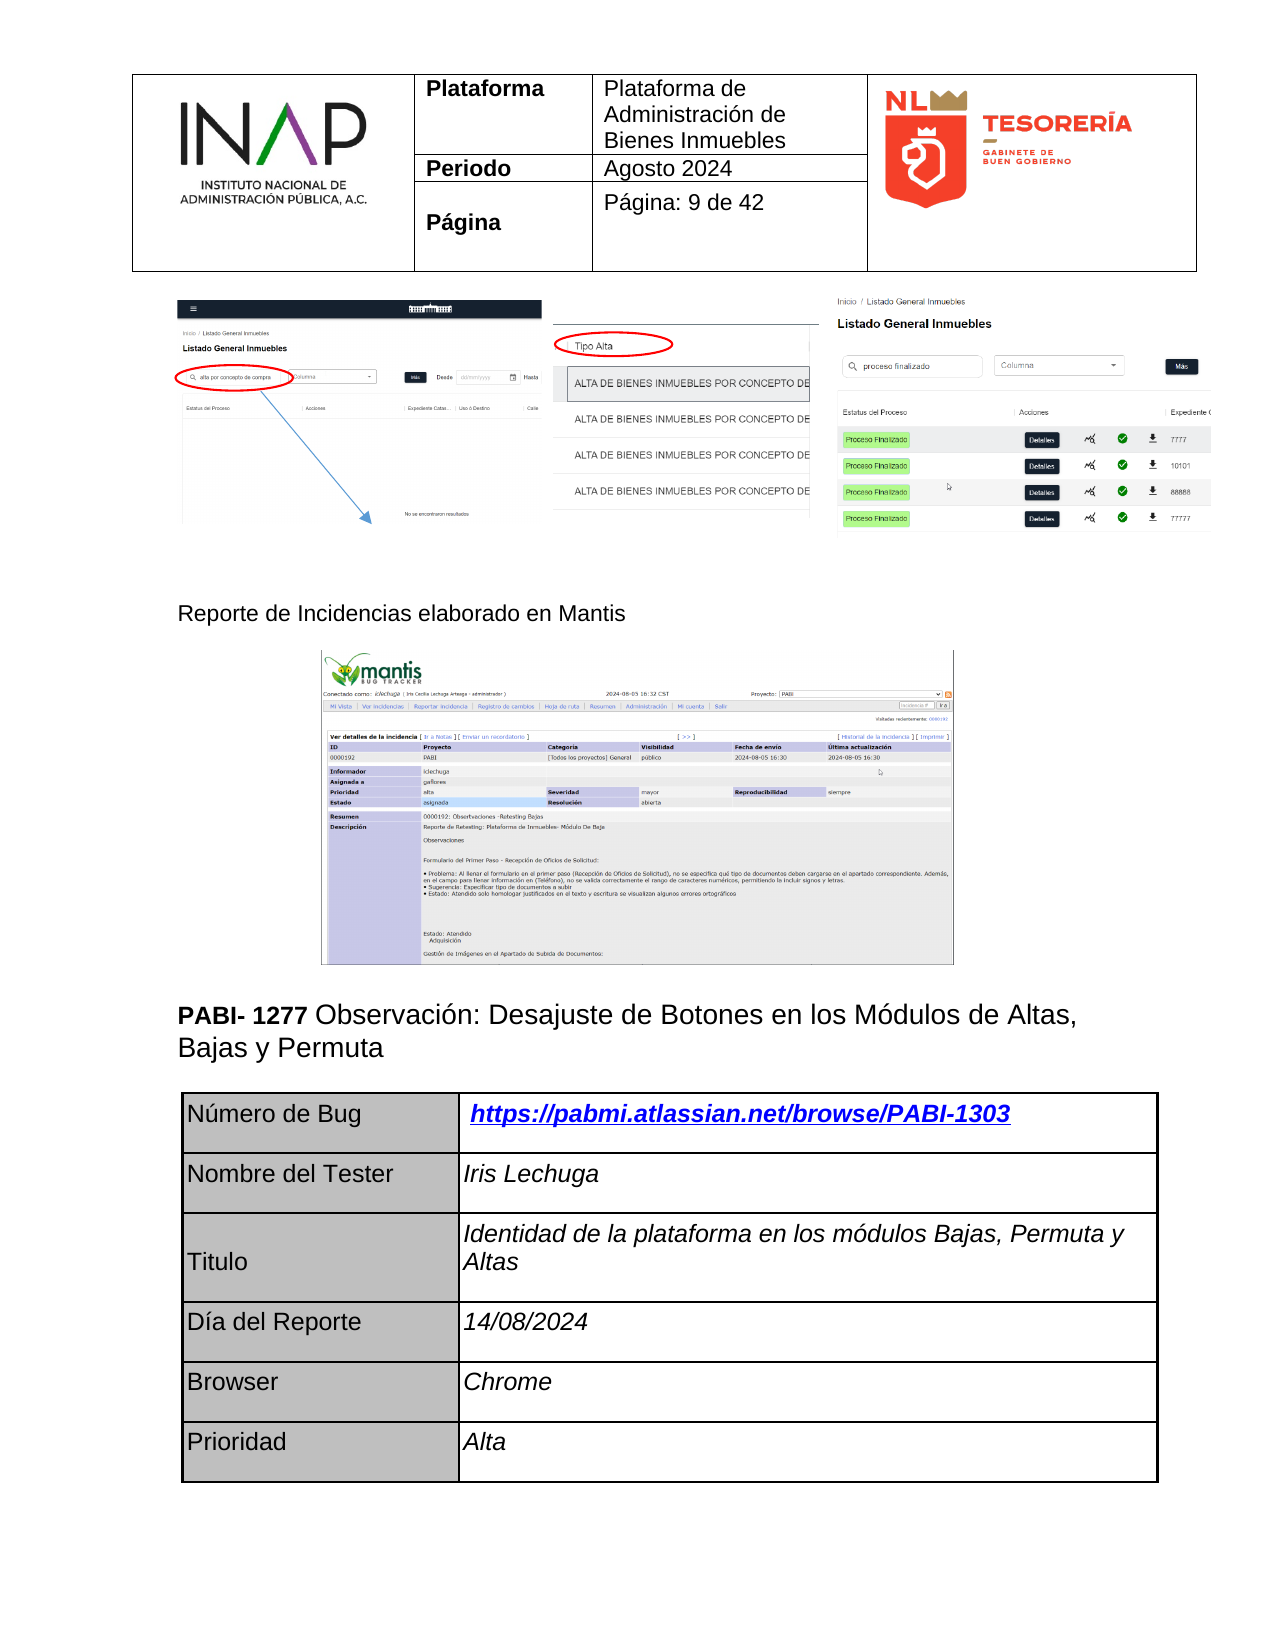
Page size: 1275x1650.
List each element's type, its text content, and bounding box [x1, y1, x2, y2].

text PABI- 1277 Observación: Desajuste de Botones en los Módulos de Altas, Bajas y Permuta [177, 998, 1098, 1063]
picture [878, 89, 1135, 208]
text Reporte de Incidencias elaborado en Mantis [177, 599, 1098, 626]
picture [177, 383, 369, 524]
table_cell Nombre del Tester [184, 1154, 458, 1212]
picture [831, 286, 1211, 538]
table_cell Titulo [184, 1214, 458, 1301]
table_cell 14/08/2024 [460, 1303, 1156, 1361]
table_header https://pabmi.atlassian.net/browse/PABI-1303 [460, 1094, 1156, 1152]
table_cell Día del Reporte [184, 1303, 458, 1361]
picture [143, 86, 400, 221]
picture [557, 334, 670, 355]
picture [177, 300, 542, 524]
picture [321, 650, 954, 965]
table_cell Prioridad [184, 1423, 458, 1481]
table_cell Iris Lechuga [460, 1154, 1156, 1212]
table_cell Identidad de la plataforma en los módulos Bajas, Permuta y Altas [460, 1214, 1156, 1301]
picture [553, 324, 819, 518]
picture [177, 367, 291, 389]
table_header Número de Bug [184, 1094, 458, 1152]
table_cell Chrome [460, 1363, 1156, 1421]
table_cell Browser [184, 1363, 458, 1421]
table_cell Alta [460, 1423, 1156, 1481]
